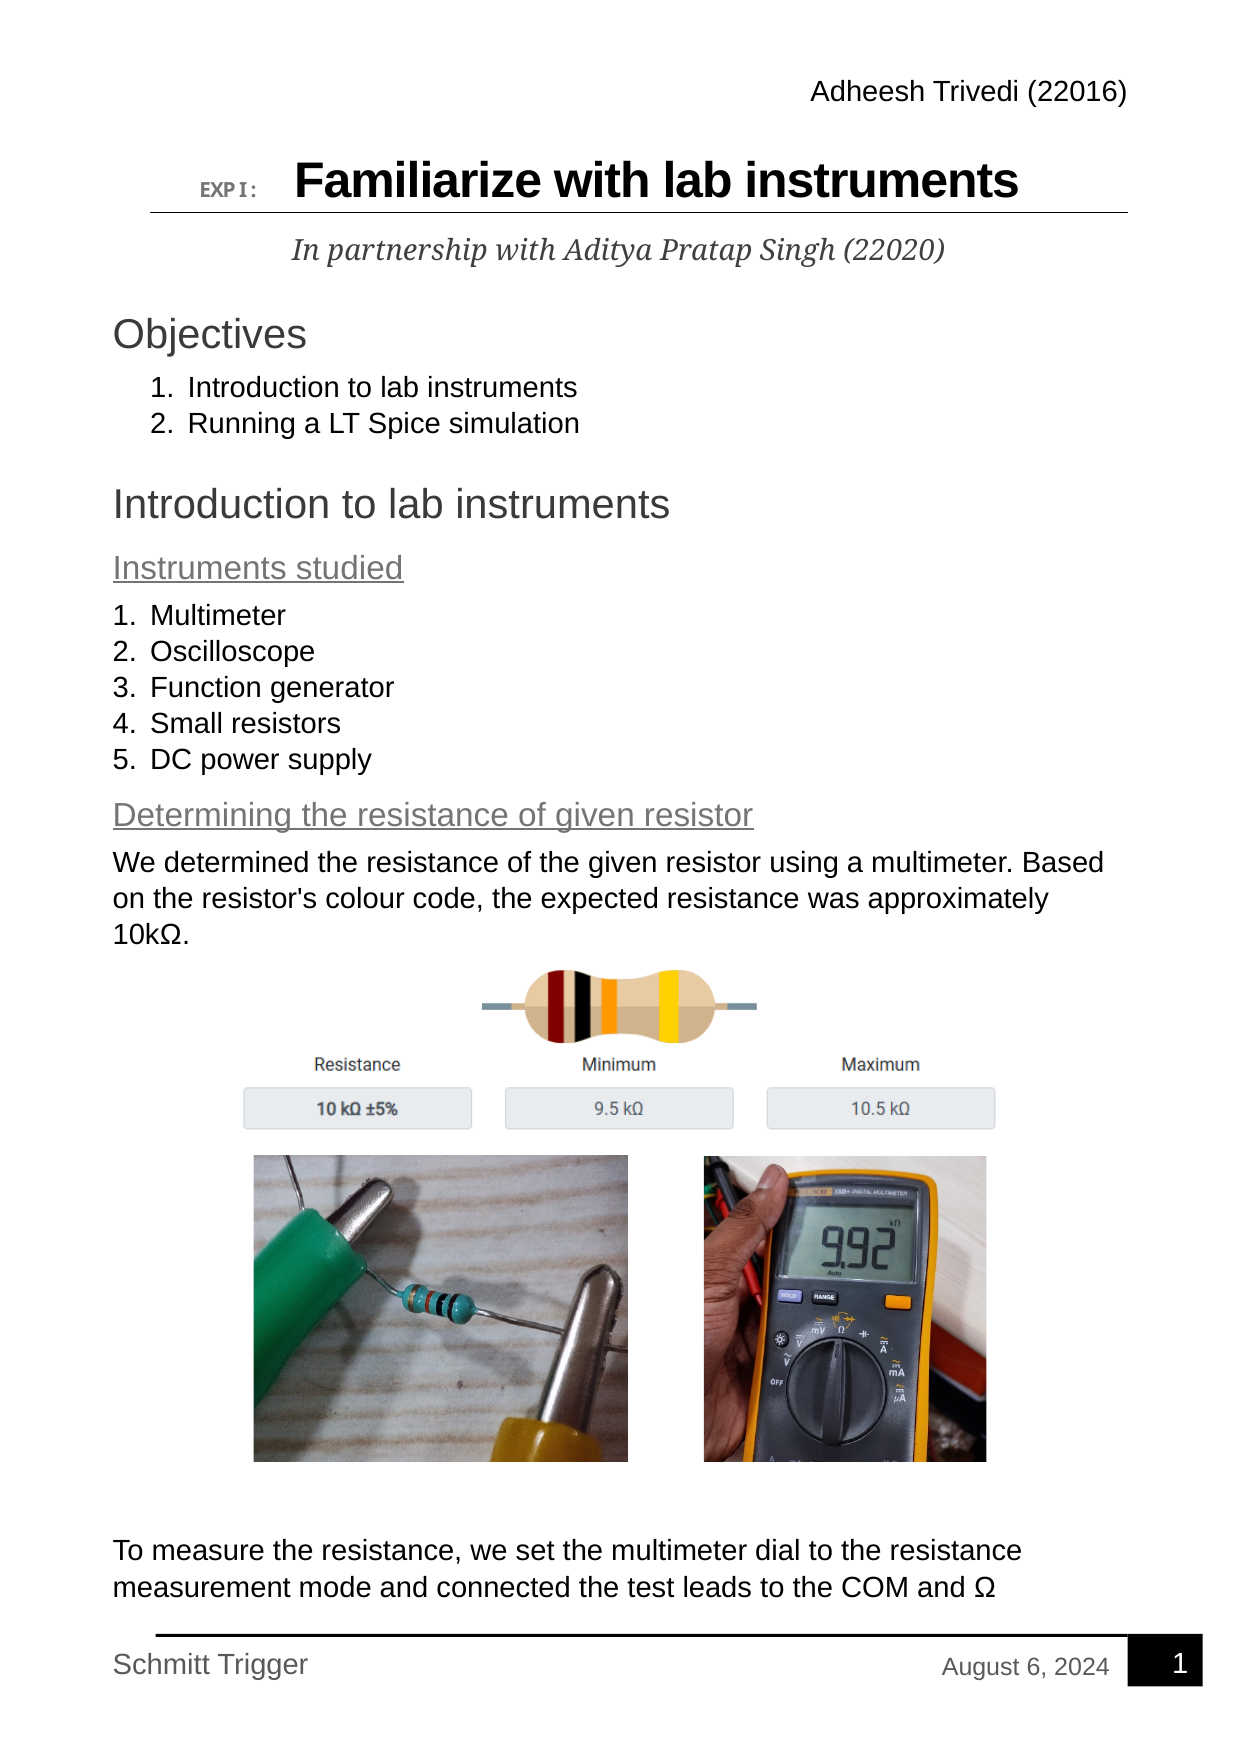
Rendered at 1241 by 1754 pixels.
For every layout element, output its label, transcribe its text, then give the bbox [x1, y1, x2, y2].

subtitle Determining the resistance of given resistor [112, 795, 1128, 833]
list Function generator [112, 670, 1128, 703]
list Oscilloscope [112, 634, 1128, 667]
list Multimeter [112, 598, 1128, 631]
text We determined the resistance of the given resistor using a multimeter. Based on the resistor's colour code, the expected resistance was approximately 10kΩ. [112, 845, 1128, 951]
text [112, 1533, 1128, 1603]
list Running a LT Spice simulation [150, 406, 1128, 439]
list Small resistors [112, 706, 1128, 739]
picture [228, 970, 1012, 1136]
title Familiarize with lab instruments [150, 150, 1128, 212]
text In partnership with Aditya Pratap Singh (22020) [112, 229, 1128, 269]
list Introduction to lab instruments [150, 370, 1128, 403]
subtitle Instruments studied [112, 548, 1128, 586]
picture [703, 1156, 987, 1462]
list DC power supply [112, 742, 1128, 776]
picture [253, 1155, 628, 1462]
subtitle Objectives [112, 310, 1128, 358]
subtitle Introduction to lab instruments [112, 479, 1128, 527]
